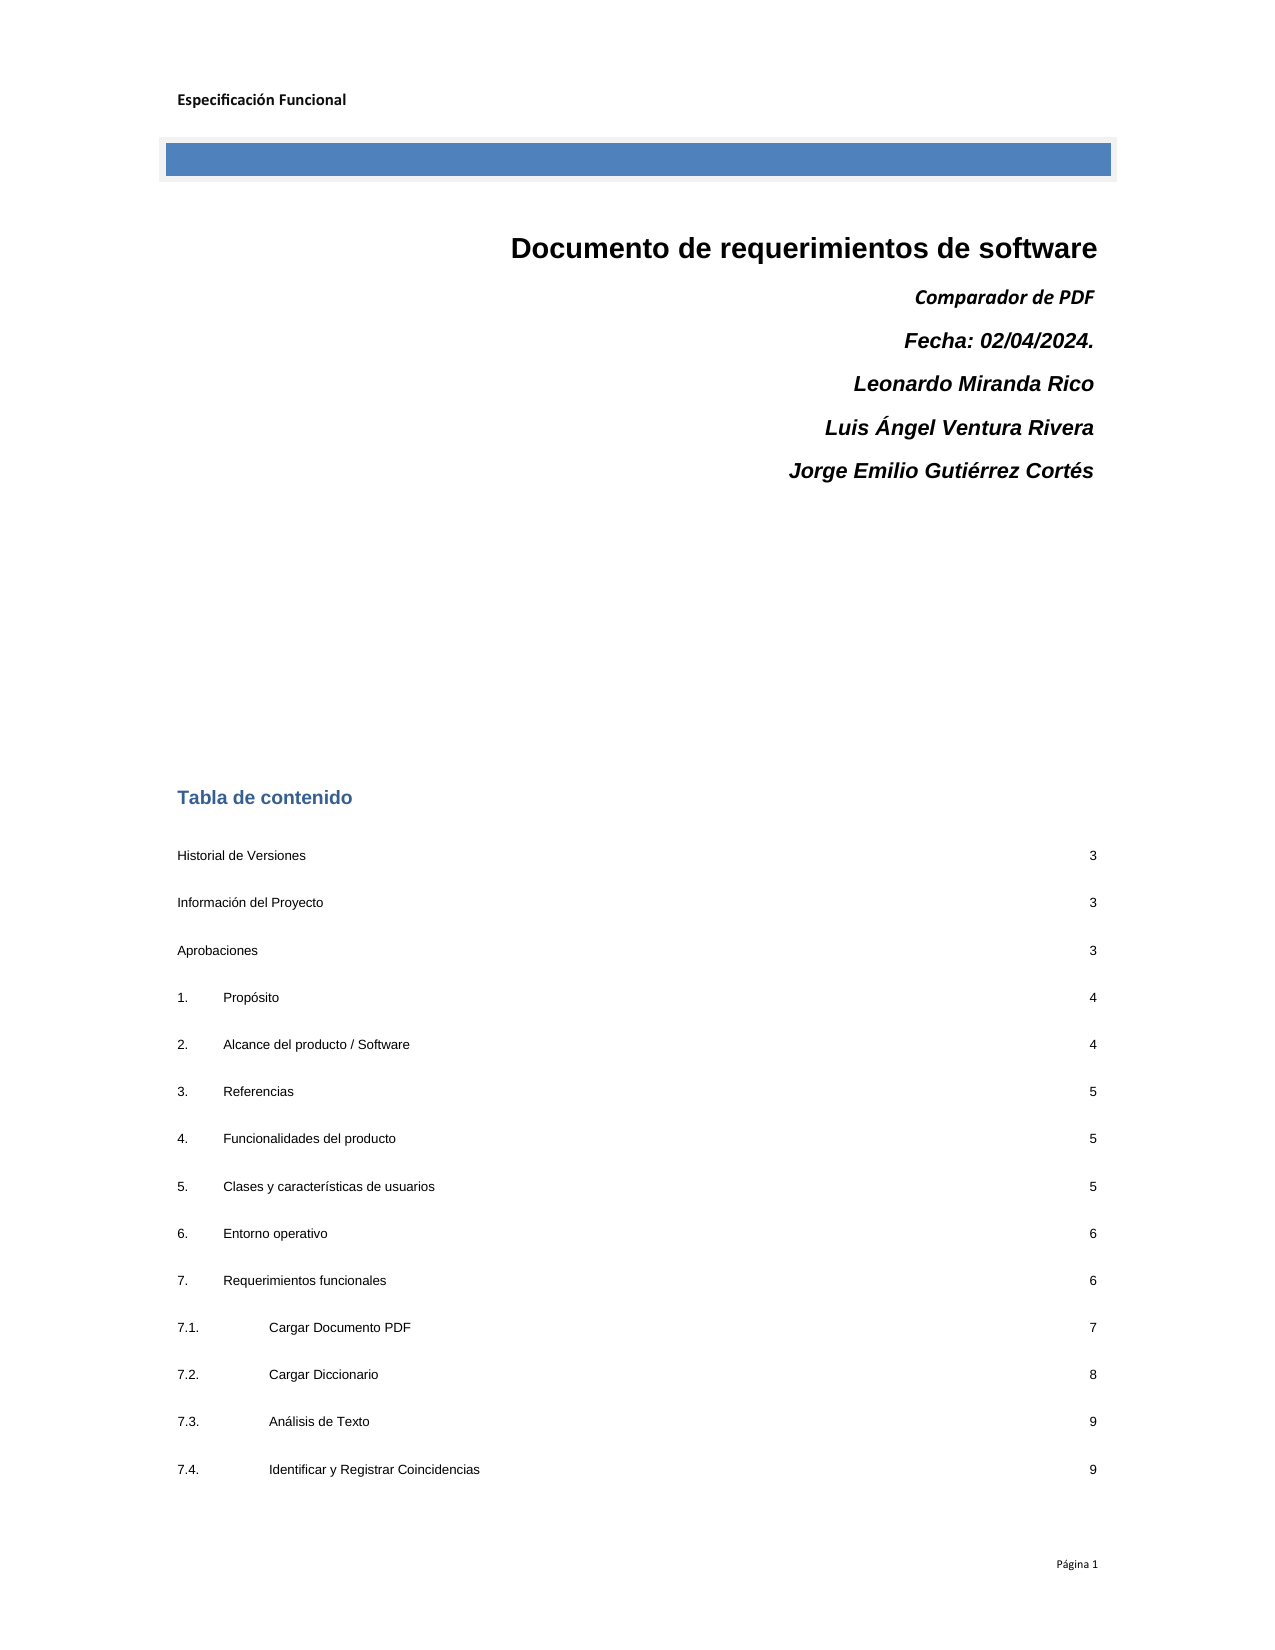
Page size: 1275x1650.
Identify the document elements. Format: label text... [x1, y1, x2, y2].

text Luis Ángel Ventura Rivera [177, 396, 1098, 439]
text Jorge Emilio Gutiérrez Cortés [177, 439, 1098, 483]
text Fecha: 02/04/2024. [177, 310, 1098, 353]
text Tabla de contenido [177, 770, 1098, 808]
text Comparador de PDF [177, 264, 1098, 310]
text Leonardo Miranda Rico [177, 353, 1098, 396]
text Documento de requerimientos de software [177, 207, 1098, 264]
